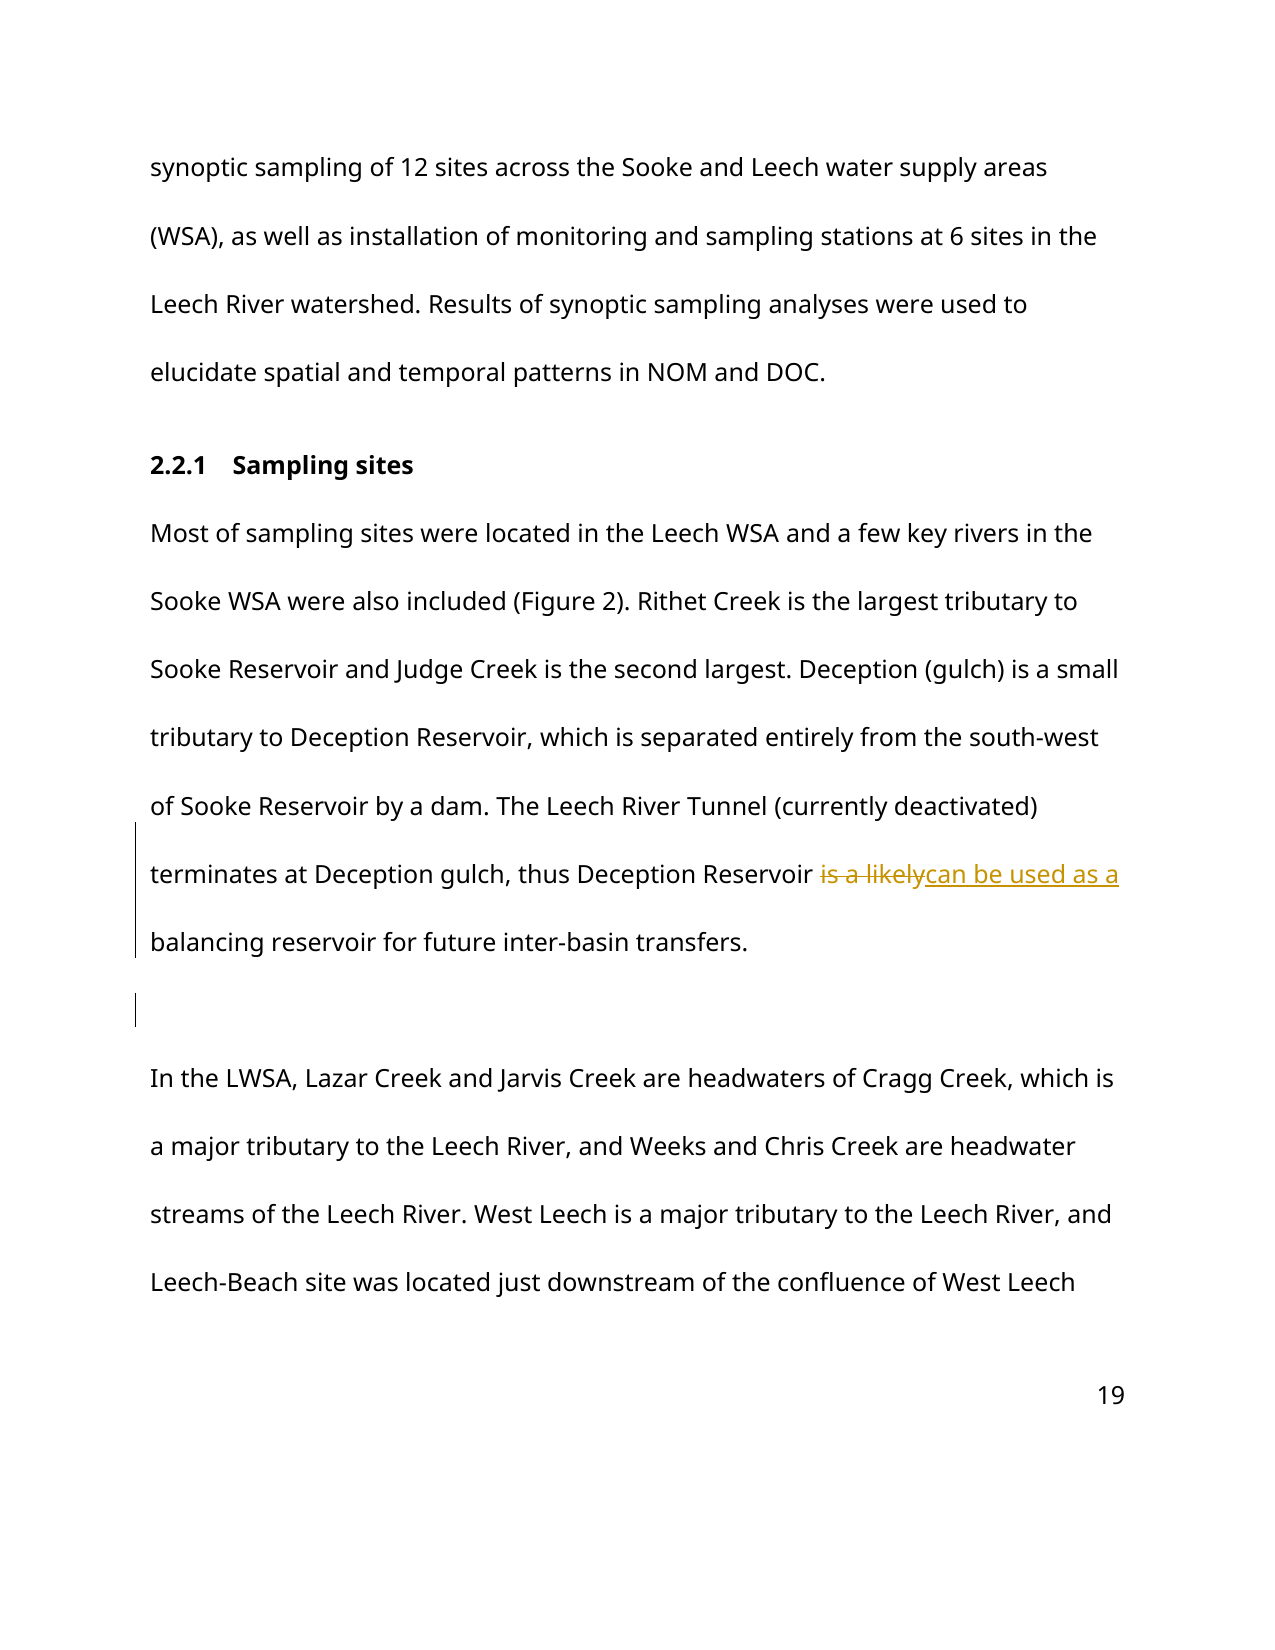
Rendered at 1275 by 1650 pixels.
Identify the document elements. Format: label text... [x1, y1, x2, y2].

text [150, 1061, 1125, 1299]
subtitle Sampling sites [150, 447, 1125, 482]
text Most of sampling sites were located in the Leech WSA and a few key rivers in the Sooke WSA were also included (Figure 2). Rithet Creek is the largest tributary to Sooke Reservoir and Judge Creek is the second largest. Deception (gulch) is a small tributary to Deception Reservoir, which is separated entirely from the south-west of Sooke Reservoir by a dam. The Leech River Tunnel (currently deactivated) terminates at Deception gulch, thus Deception Reservoir balancing reservoir for future inter-basin transfers. [150, 516, 1125, 958]
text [150, 150, 1125, 388]
